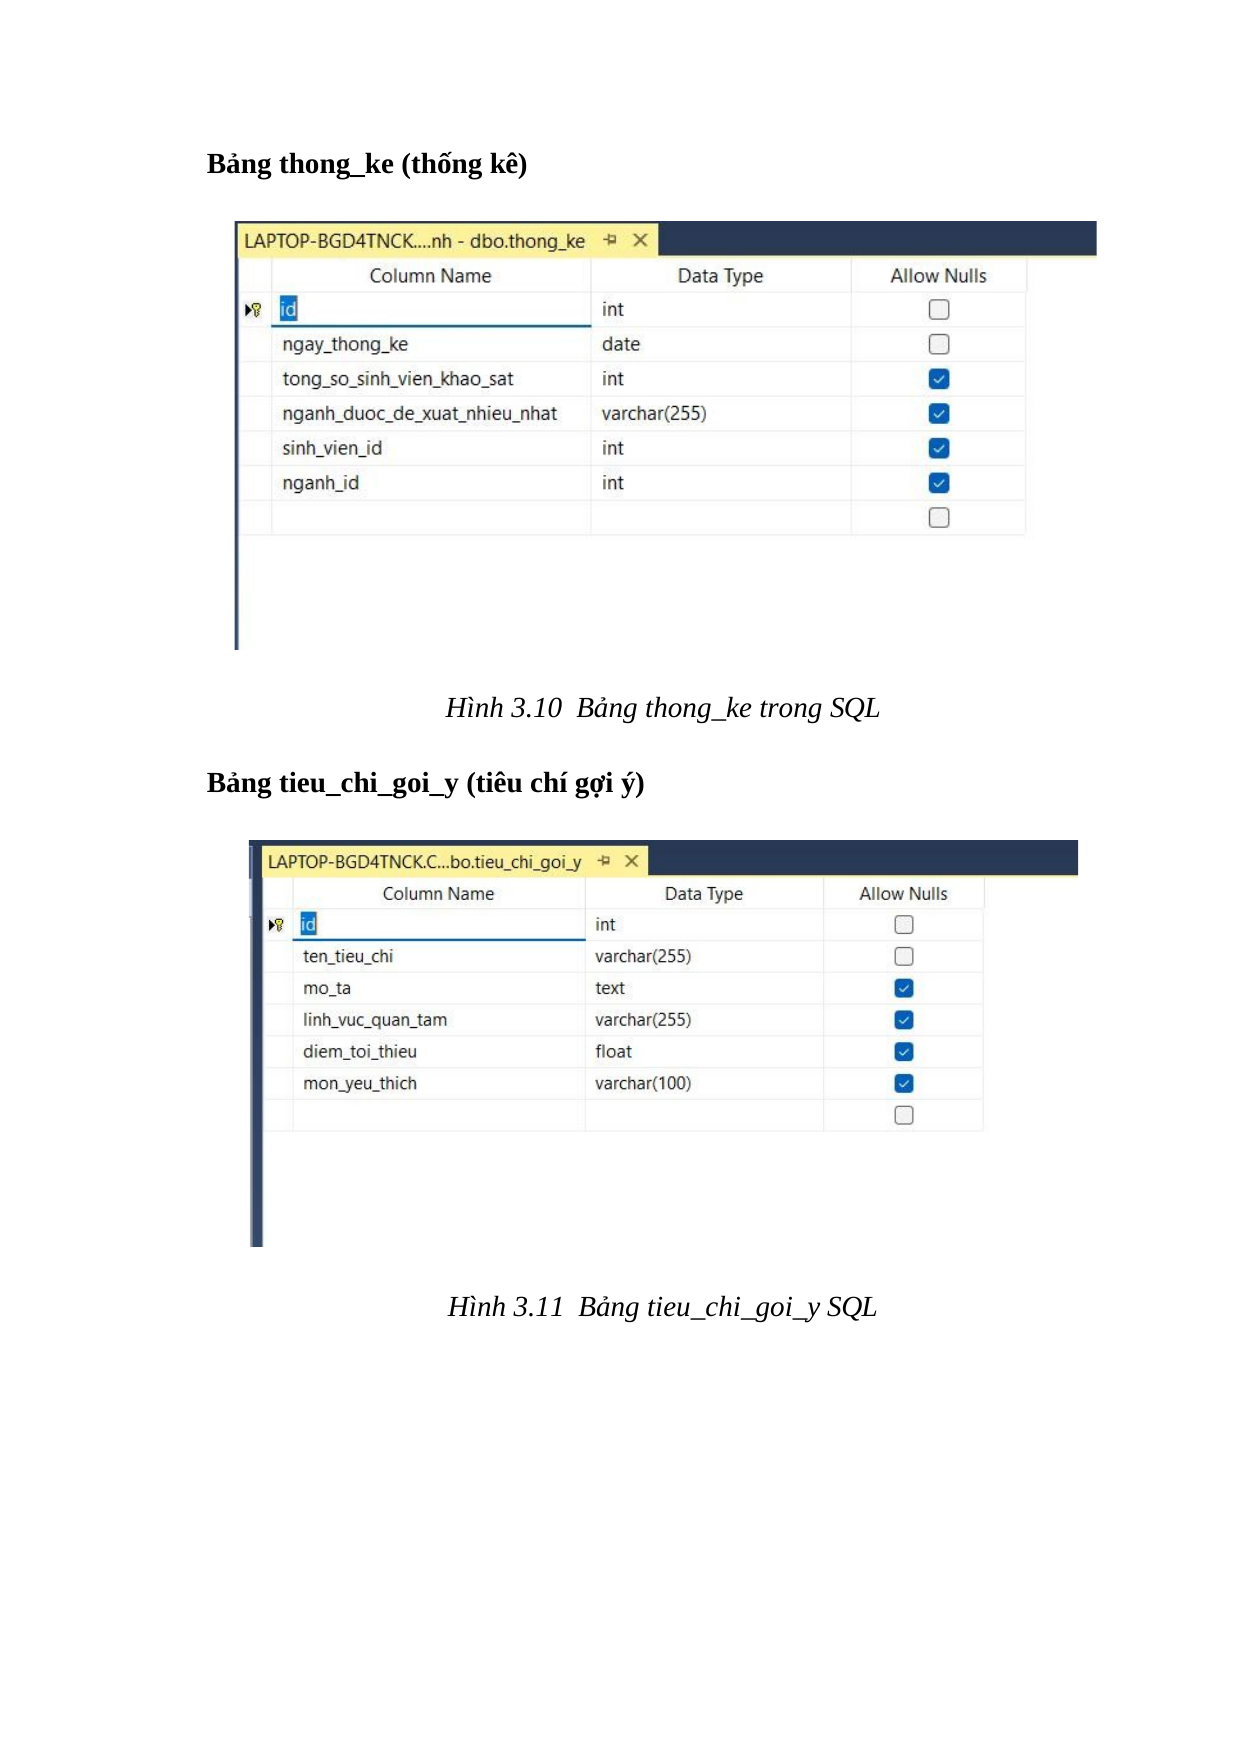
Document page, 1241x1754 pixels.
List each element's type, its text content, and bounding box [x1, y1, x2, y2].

text Hình 3.10 Bảng thong_ke trong SQL [192, 690, 1137, 723]
picture [248, 840, 1079, 1247]
subtitle Bảng thong_ke (thống kê) [207, 146, 1137, 180]
picture [234, 221, 1097, 650]
subtitle Bảng tieu_chi_goi_y (tiêu chí gợi ý) [207, 765, 1137, 799]
text Hình 3.11 Bảng tieu_chi_goi_y SQL [192, 1289, 1136, 1322]
